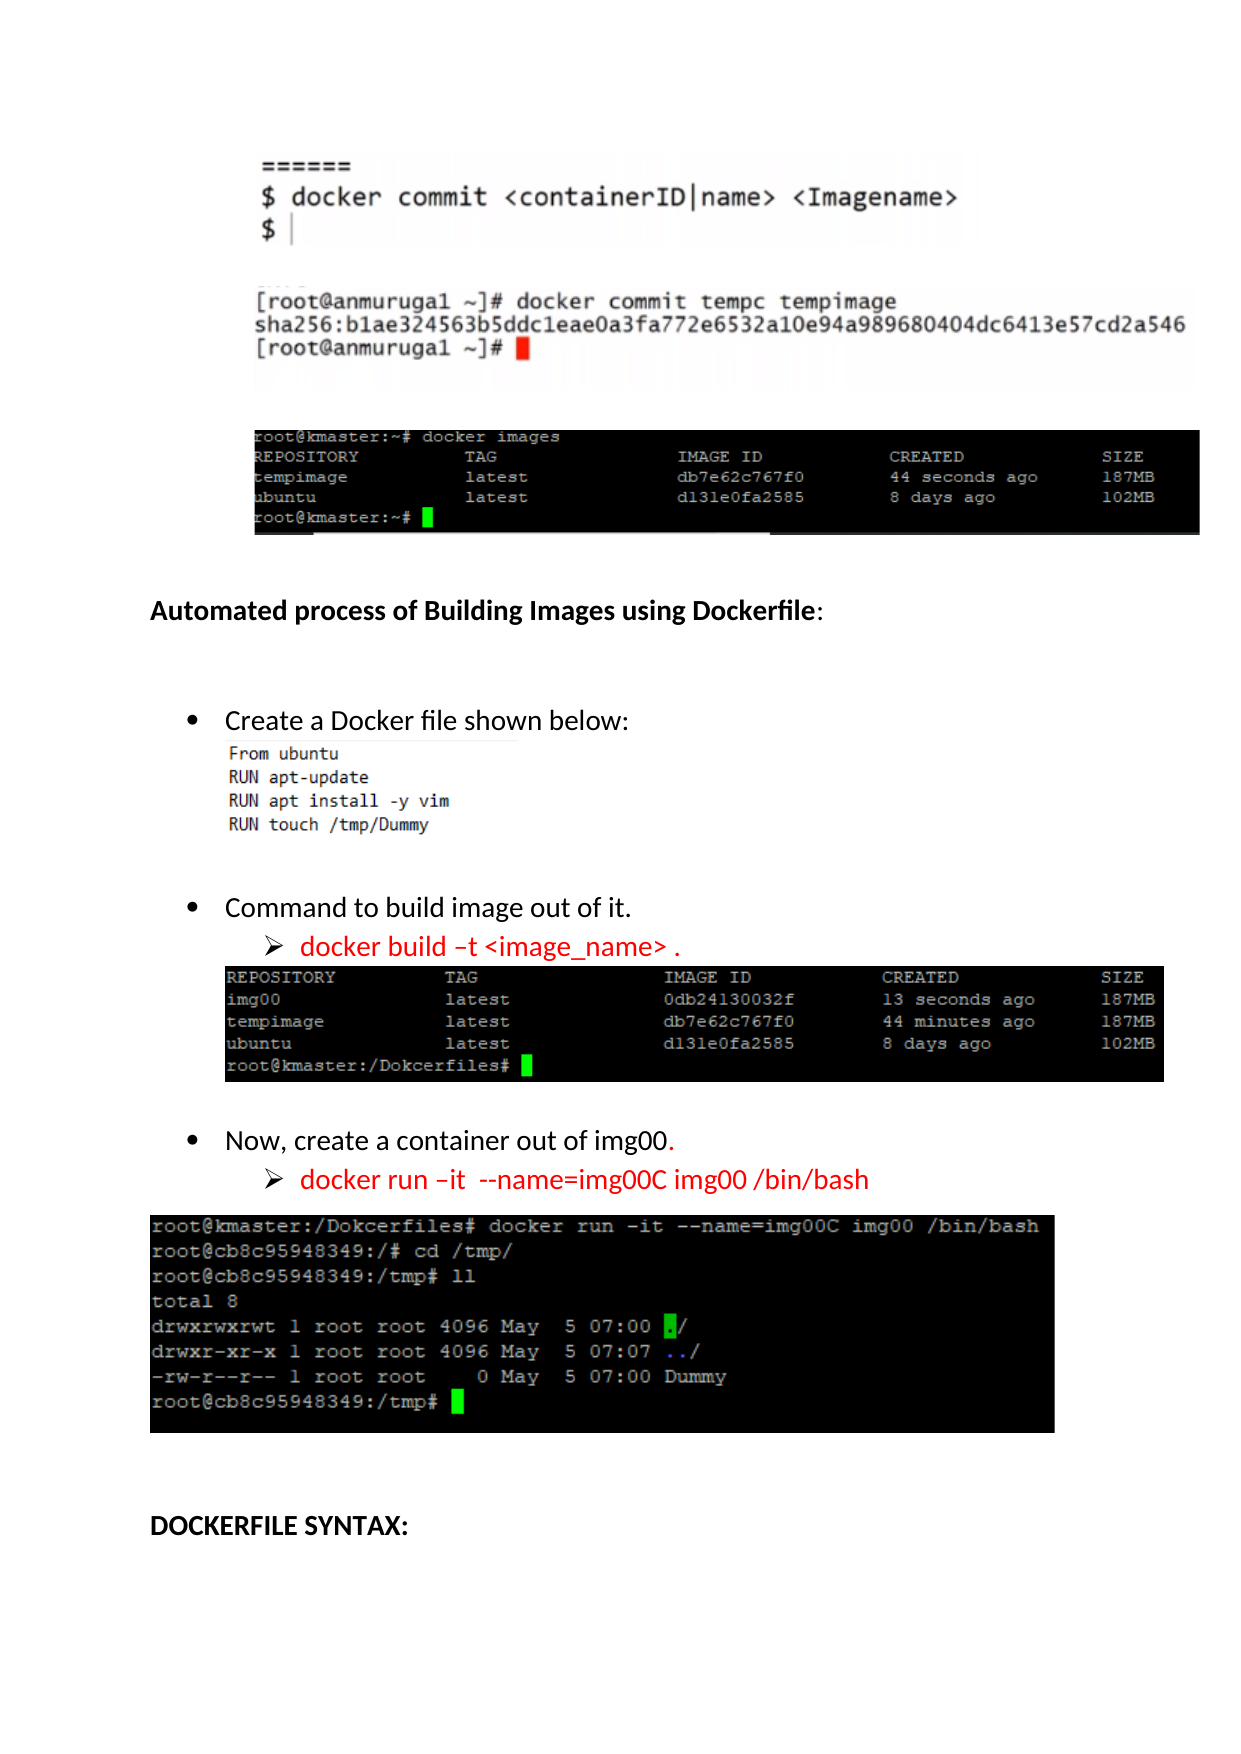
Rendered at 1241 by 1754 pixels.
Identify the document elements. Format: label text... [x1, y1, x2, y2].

picture [225, 966, 1164, 1082]
list Create a Docker file shown below: [187, 702, 1090, 738]
list Now, create a container out of img00. [187, 1122, 1090, 1158]
list docker build –t <image_name> . [262, 928, 1090, 963]
text Automated process of Building Images using Dockerfile: [150, 592, 1090, 628]
list docker run –it --name=img00C img00 /bin/bash [262, 1161, 1090, 1196]
picture [150, 1215, 1055, 1433]
list Command to build image out of it. [187, 889, 1090, 925]
picture [254, 286, 1196, 390]
picture [254, 430, 1200, 535]
picture [254, 150, 979, 246]
picture [225, 740, 518, 887]
text DOCKERFILE SYNTAX: [150, 1507, 1090, 1543]
